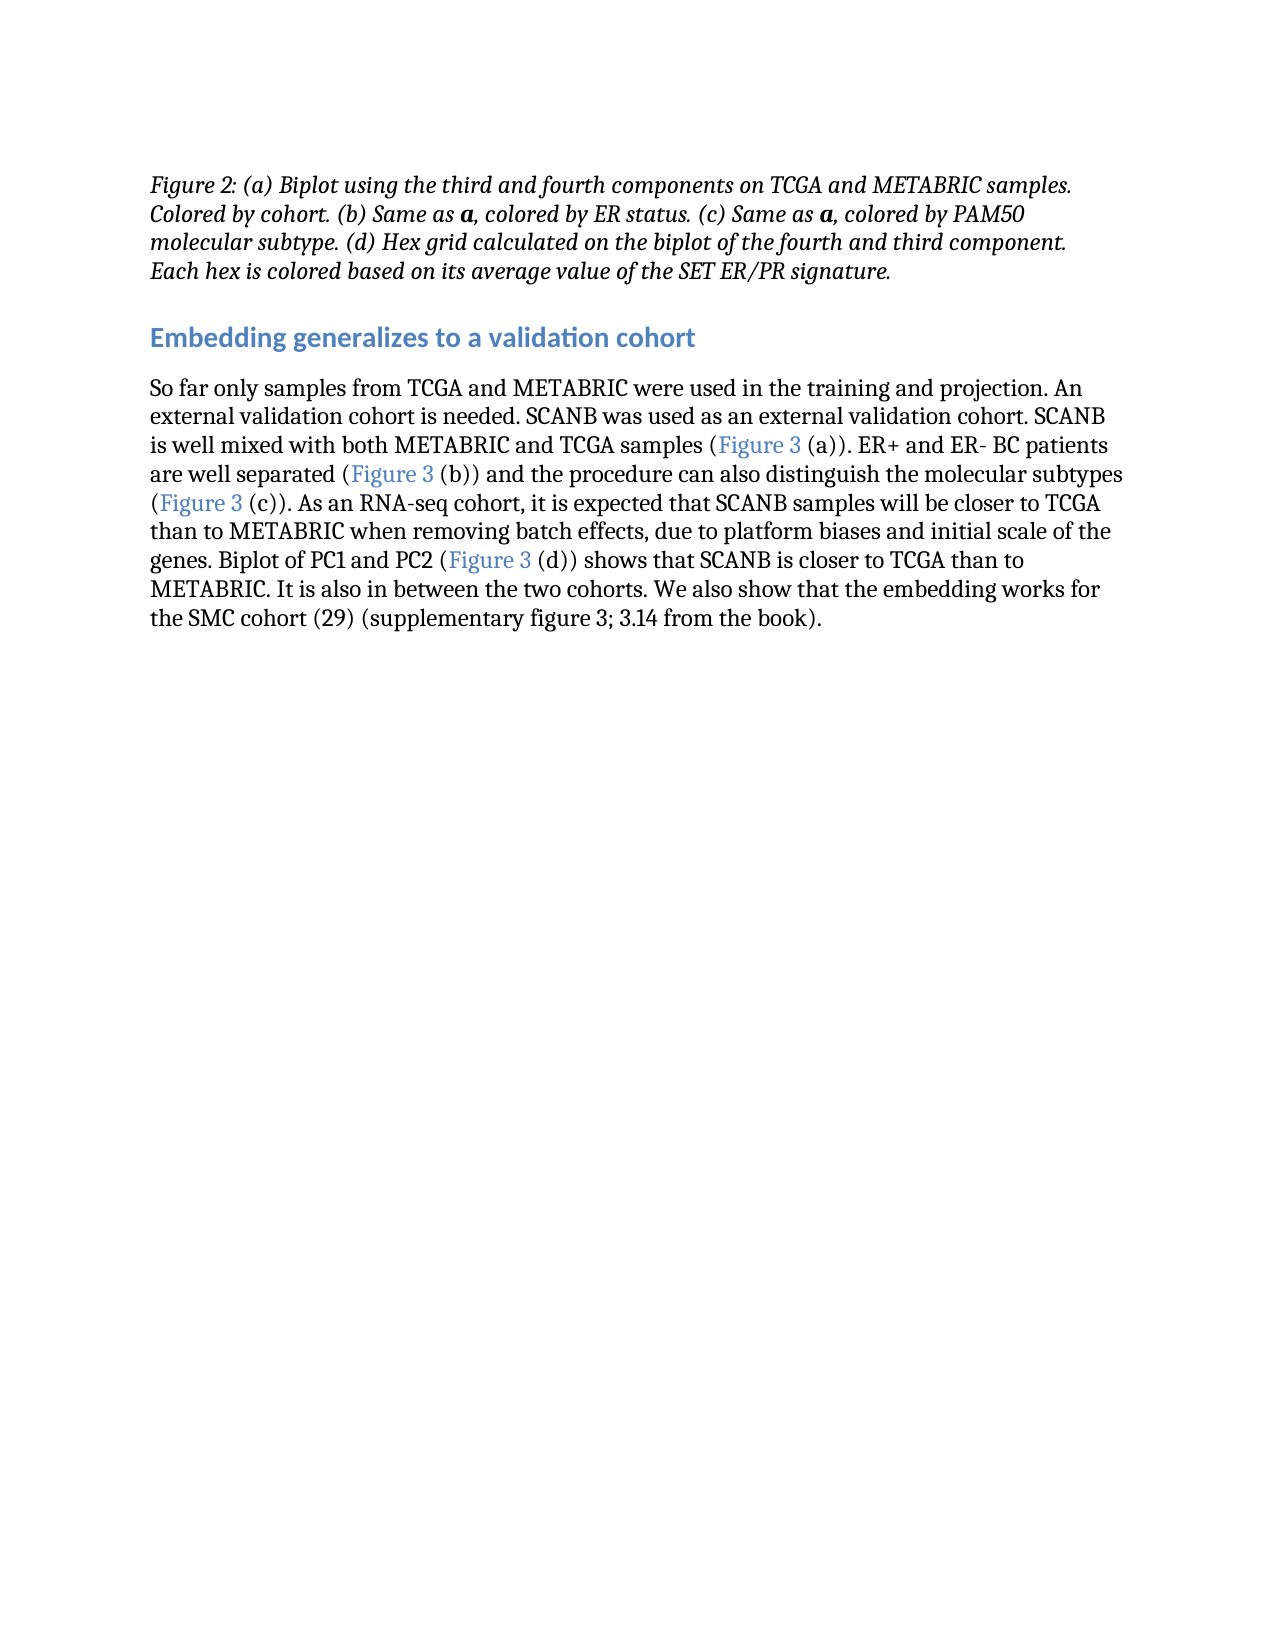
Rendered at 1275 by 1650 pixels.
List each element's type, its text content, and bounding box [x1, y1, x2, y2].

text So far only samples from TCGA and METABRIC were used in the training and projection. An external validation cohort is needed. SCANB was used as an external validation cohort. SCANB is well mixed with both METABRIC and TCGA samples (Figure 3 (a)). ER+ and ER- BC patients are well separated (Figure 3 (b)) and the procedure can also distinguish the molecular subtypes (Figure 3 (c)). As an RNA-seq cohort, it is expected that SCANB samples will be closer to TCGA than to METABRIC when removing batch effects, due to platform biases and initial scale of the genes. Biplot of PC1 and PC2 (Figure 3 (d)) shows that SCANB is closer to TCGA than to METABRIC. It is also in between the two cohorts. We also show that the embedding works for the SMC cohort (29) (supplementary figure 3; 3.14 from the book). [150, 373, 1125, 632]
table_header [139, 150, 1114, 298]
subtitle Embedding generalizes to a validation cohort [150, 319, 1125, 355]
